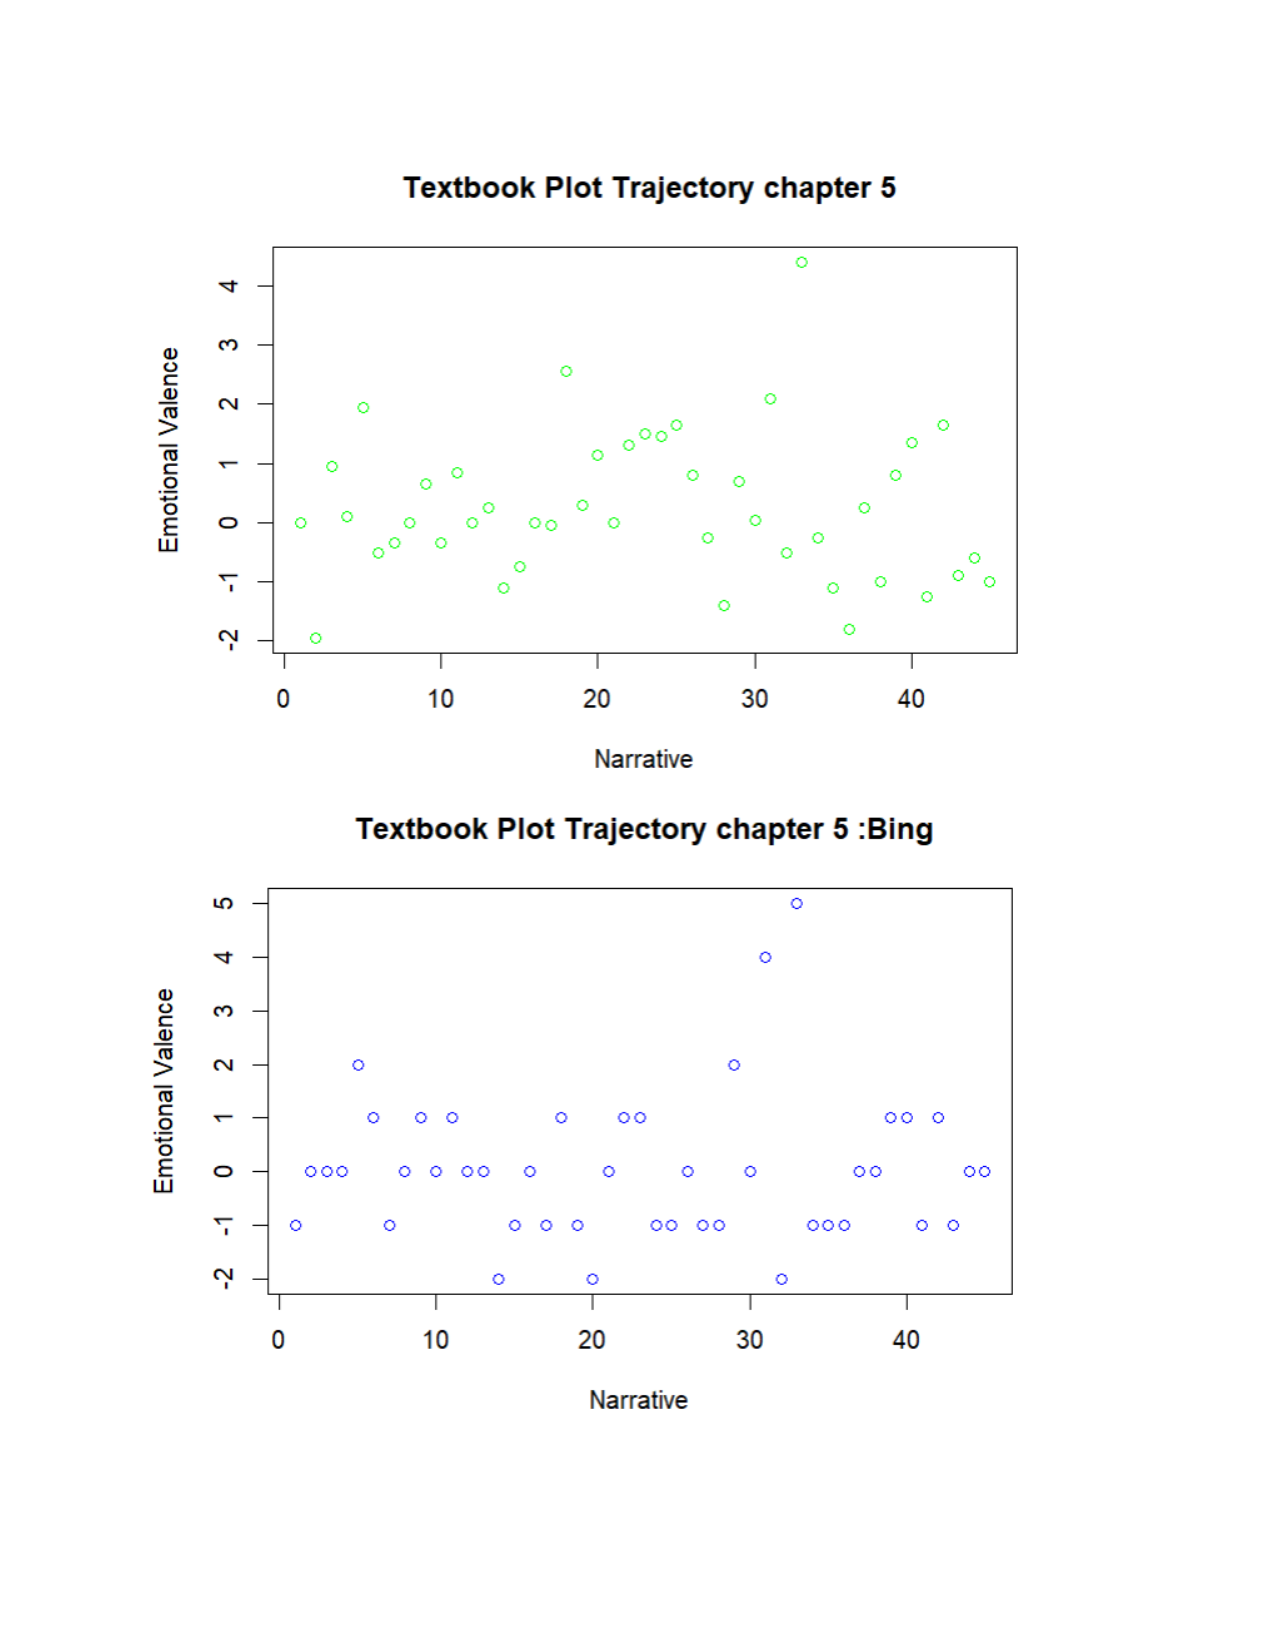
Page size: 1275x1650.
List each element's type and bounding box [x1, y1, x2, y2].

picture [150, 150, 1068, 783]
picture [150, 784, 1048, 1419]
